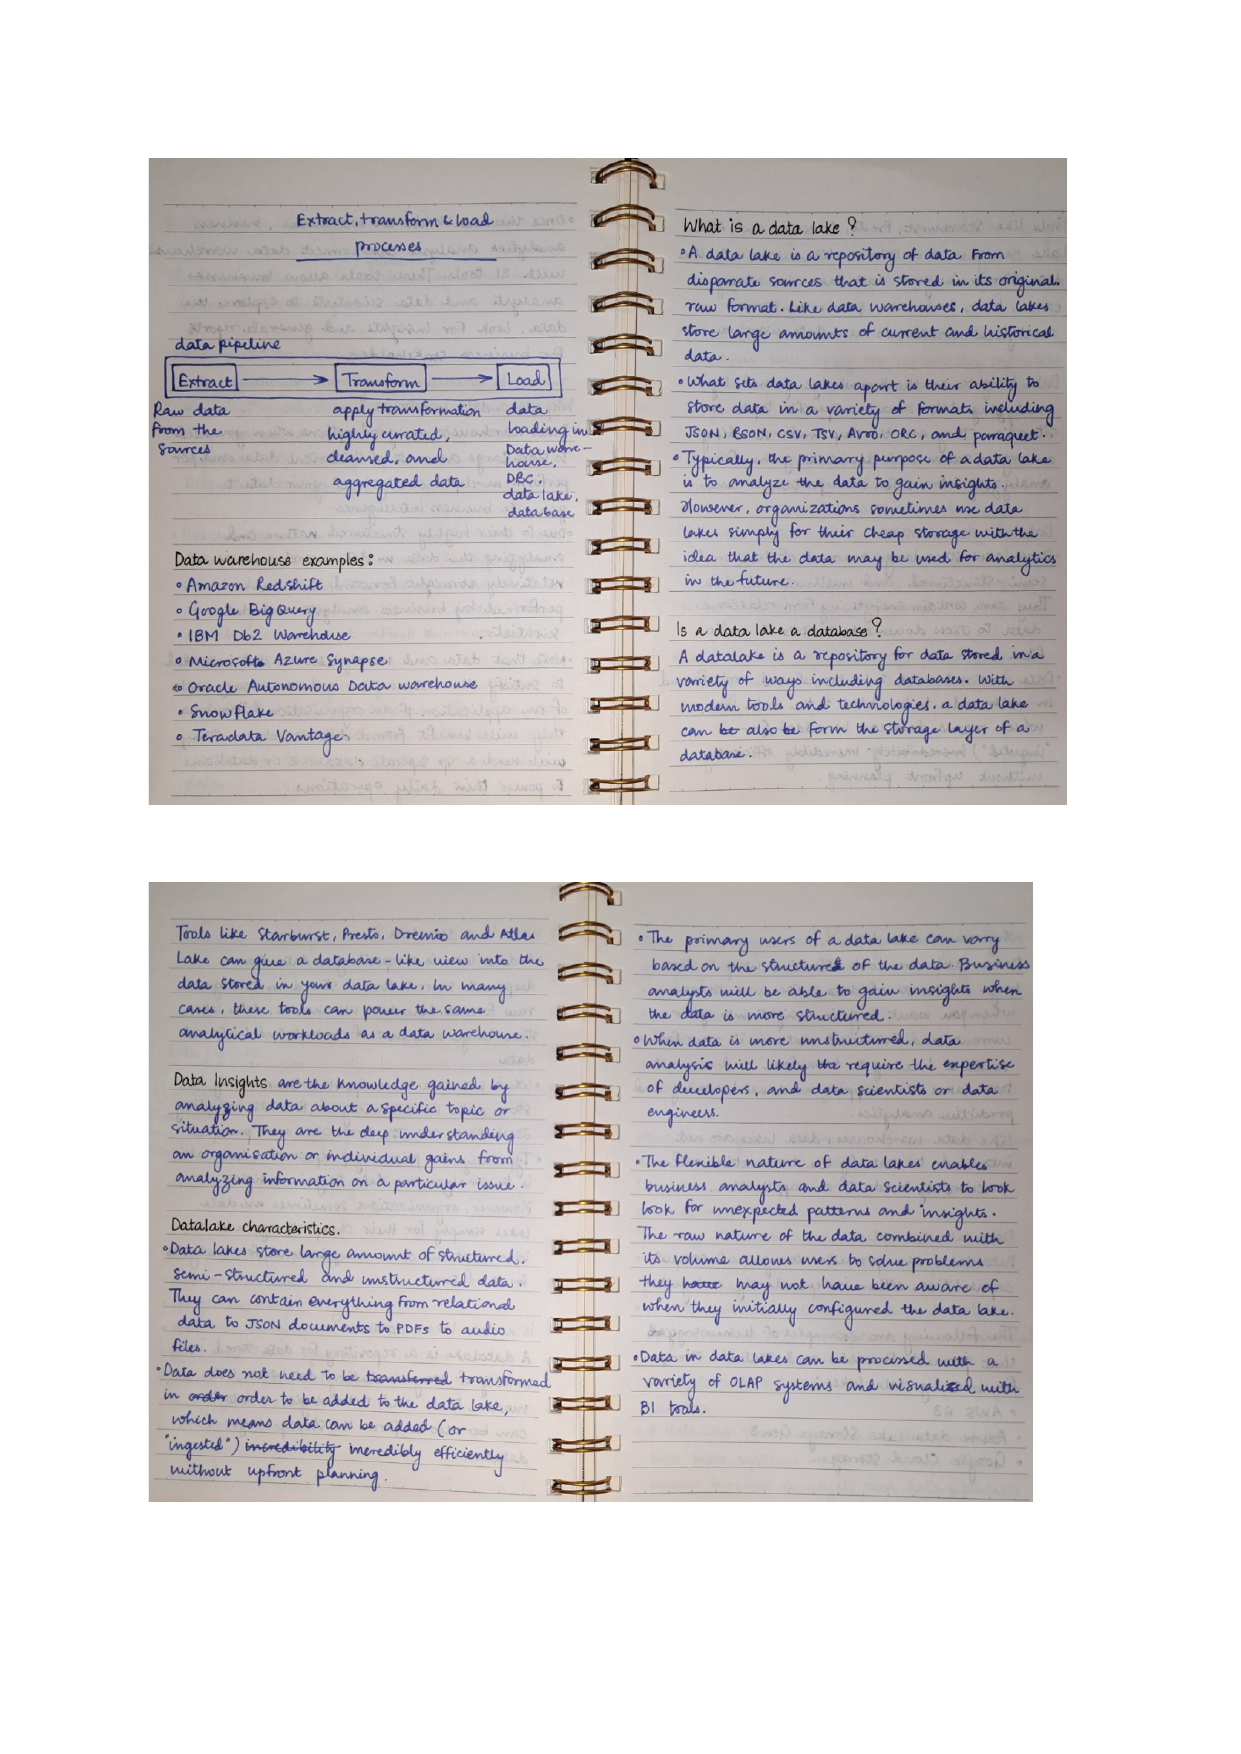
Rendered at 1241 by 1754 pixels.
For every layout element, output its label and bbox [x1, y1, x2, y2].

picture [150, 158, 1067, 804]
picture [150, 882, 1033, 1502]
